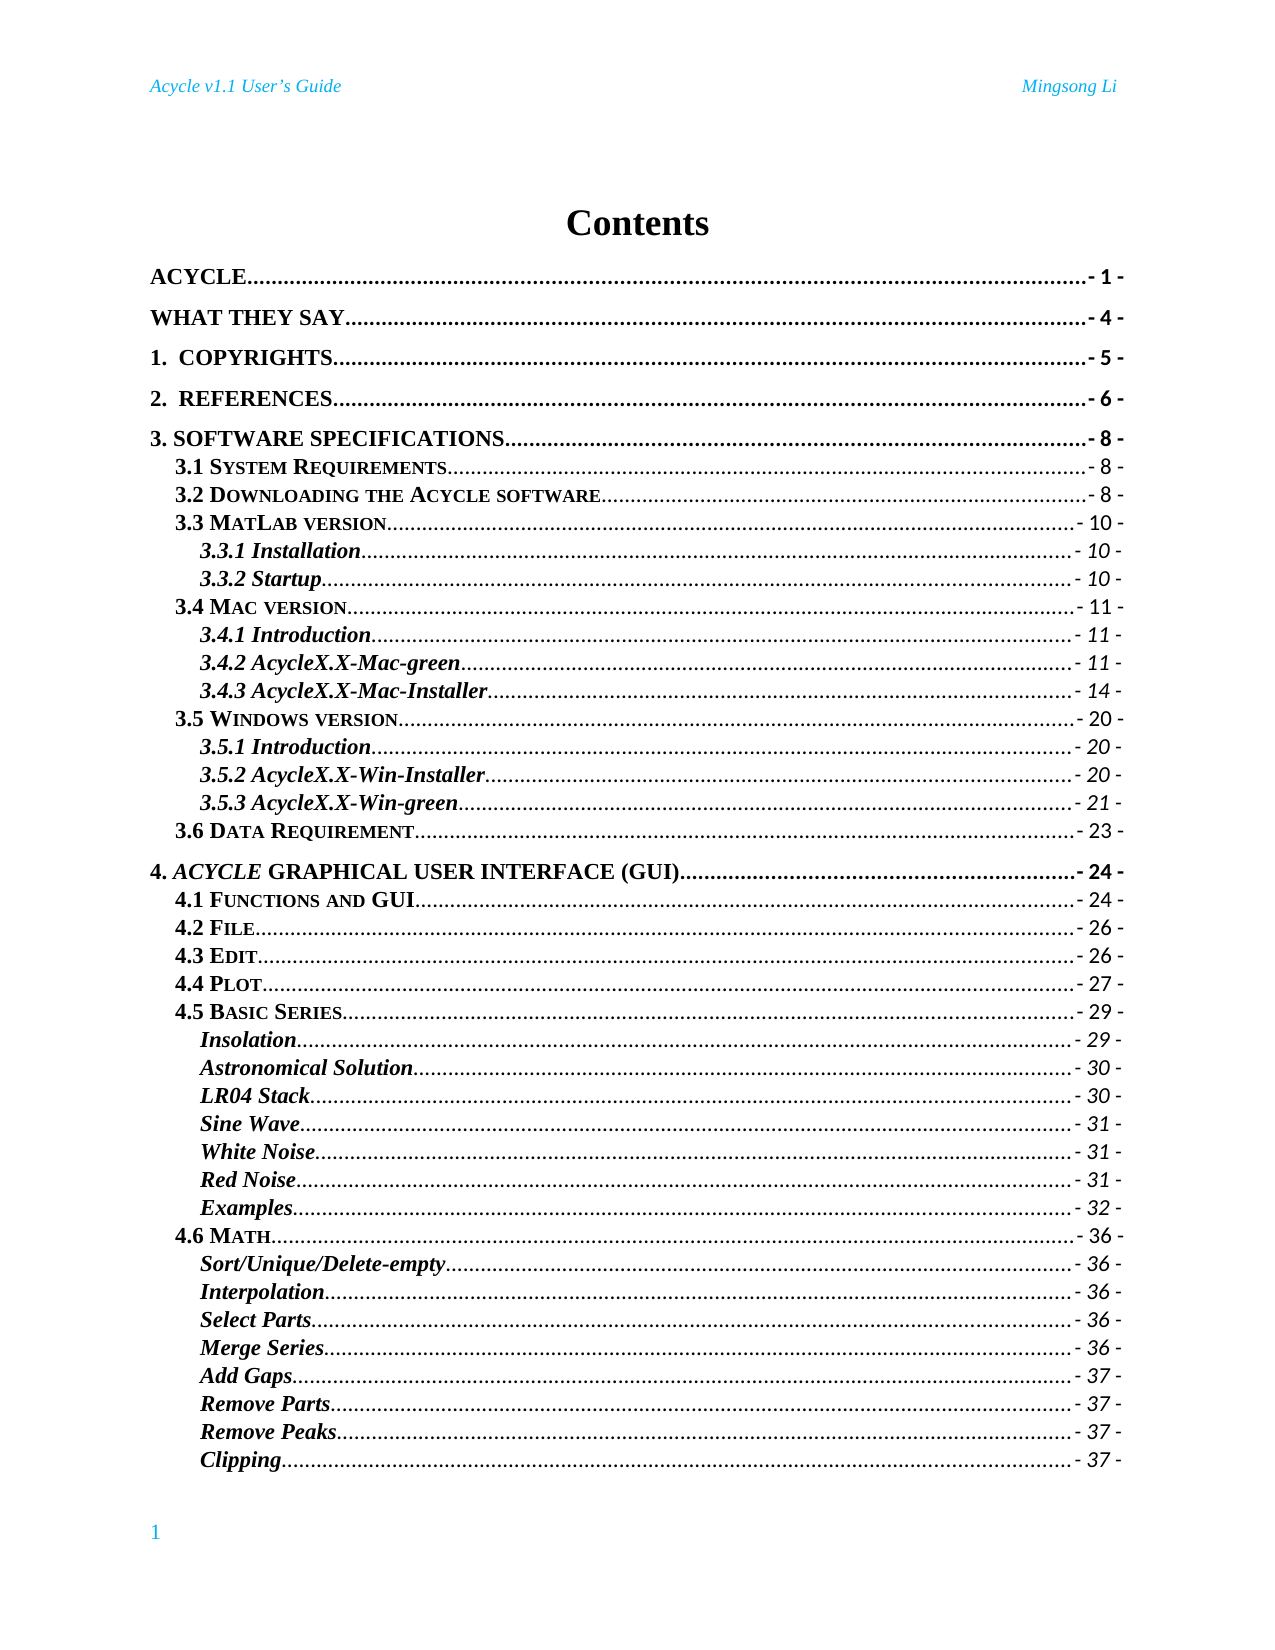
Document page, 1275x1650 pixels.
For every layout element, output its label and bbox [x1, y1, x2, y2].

picture [151, 82, 157, 90]
